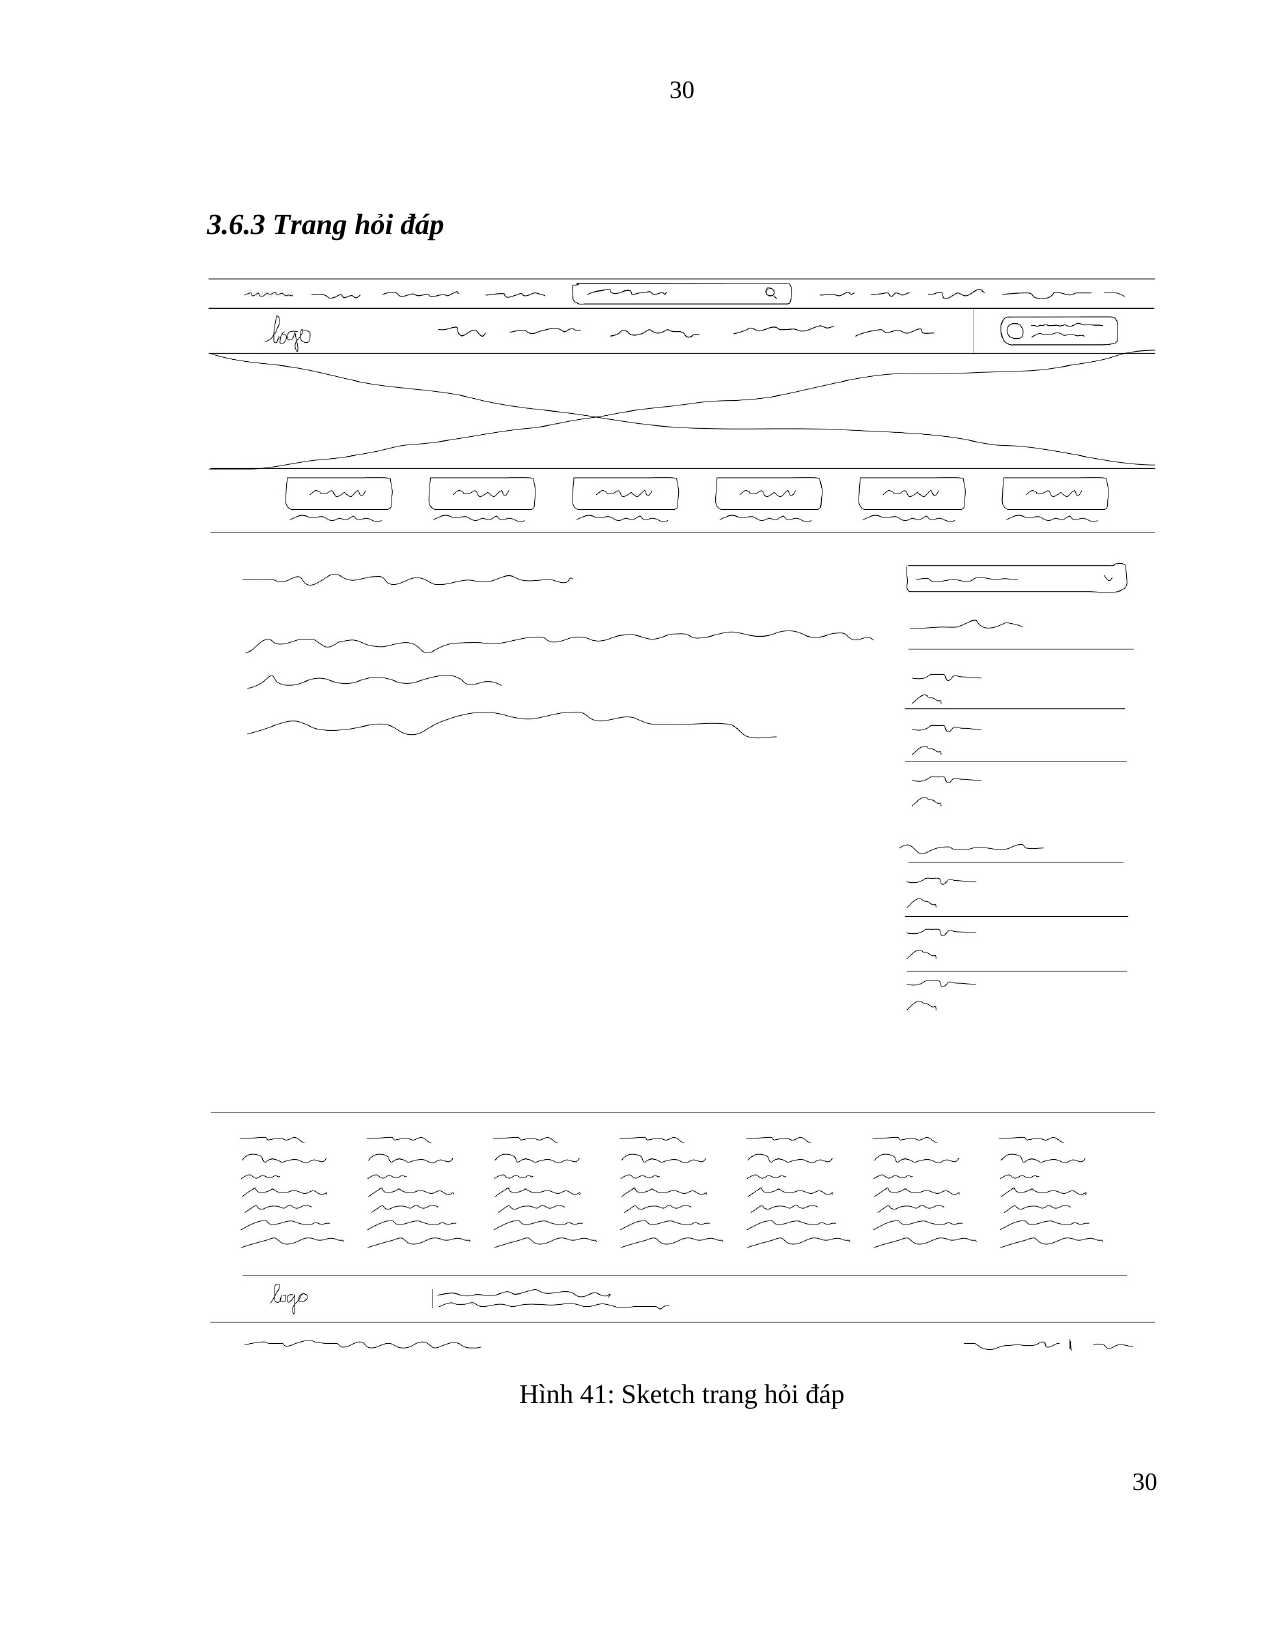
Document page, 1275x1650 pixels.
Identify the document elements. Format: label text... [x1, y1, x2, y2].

text Hình 41: Sketch trang hỏi đáp [207, 1378, 1157, 1409]
text 3.6.3 Trang hỏi đáp [207, 207, 1157, 240]
picture [208, 277, 1156, 1353]
